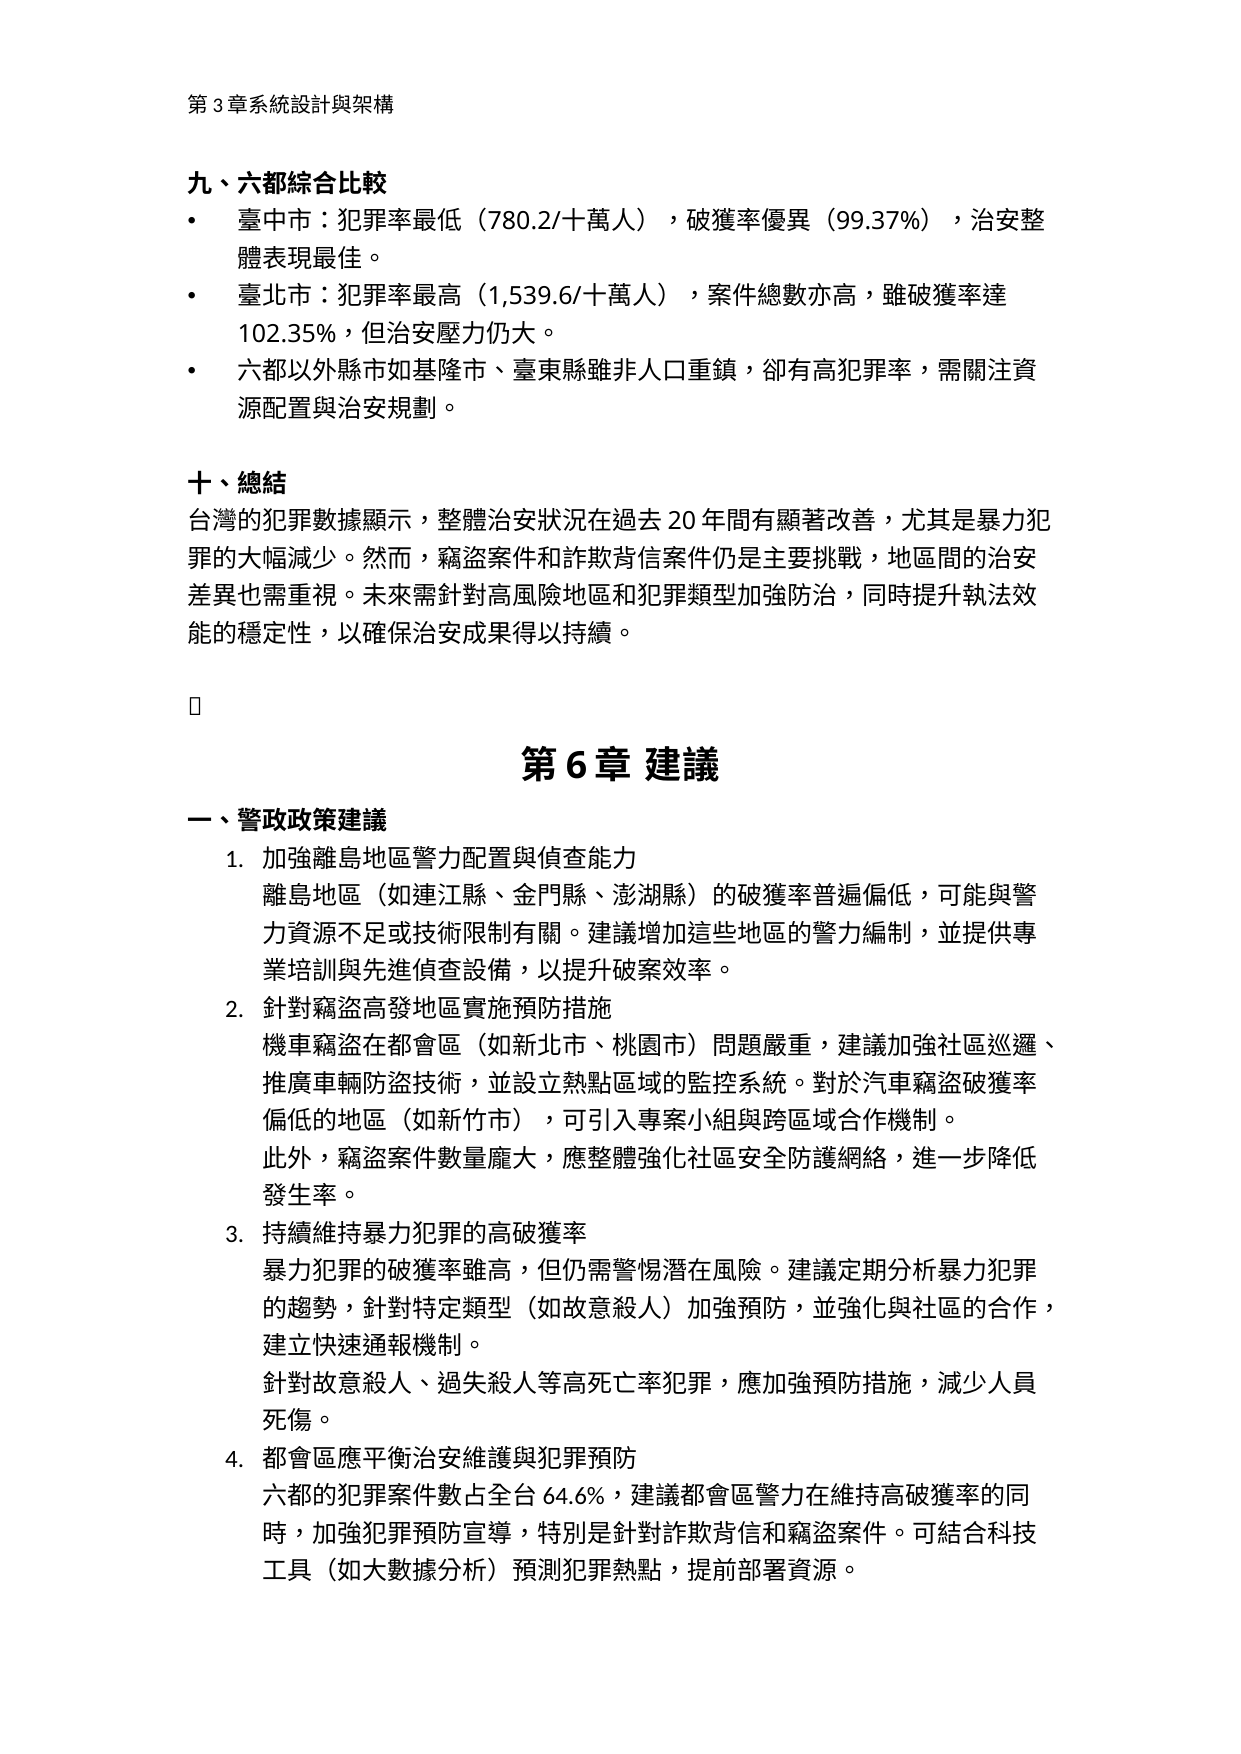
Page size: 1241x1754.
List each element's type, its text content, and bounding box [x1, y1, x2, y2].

list 加強離島地區警力配置與偵查能力 離島地區（如連江縣、金門縣、澎湖縣）的破獲率普遍偏低，可能與警力資源不足或技術限制有關。建議增加這些地區的警力編制，並提供專業培訓與先進偵查設備，以提升破案效率。 [225, 837, 1053, 987]
list 針對竊盜高發地區實施預防措施 機車竊盜在都會區（如新北市、桃園市）問題嚴重，建議加強社區巡邏、推廣車輛防盜技術，並設立熱點區域的監控系統。對於汽車竊盜破獲率偏低的地區（如新竹市），可引入專案小組與跨區域合作機制。 此外，竊盜案件數量龐大，應整體強化社區安全防護網絡，進一步降低發生率。 [225, 987, 1053, 1212]
list 持續維持暴力犯罪的高破獲率 暴力犯罪的破獲率雖高，但仍需警惕潛在風險。建議定期分析暴力犯罪的趨勢，針對特定類型（如故意殺人）加強預防，並強化與社區的合作，建立快速通報機制。 針對故意殺人、過失殺人等高死亡率犯罪，應加強預防措施，減少人員死傷。 [225, 1212, 1053, 1437]
list 六都以外縣市如基隆市、臺東縣雖非人口重鎮，卻有高犯罪率，需關注資源配置與治安規劃。 [187, 350, 1053, 425]
text 十、總結 [187, 462, 1053, 500]
list 臺北市：犯罪率最高（1,539.6/十萬人），案件總數亦高，雖破獲率達102.35%，但治安壓力仍大。 [187, 275, 1053, 350]
list 臺中市：犯罪率最低（780.2/十萬人），破獲率優異（99.37%），治安整體表現最佳。 [187, 200, 1053, 275]
text 台灣的犯罪數據顯示，整體治安狀況在過去20年間有顯著改善，尤其是暴力犯罪的大幅減少。然而，竊盜案件和詐欺背信案件仍是主要挑戰，地區間的治安差異也需重視。未來需針對高風險地區和犯罪類型加強防治，同時提升執法效能的穩定性，以確保治安成果得以持續。 [187, 500, 1053, 650]
text 💡 [187, 687, 1053, 725]
text 九、六都綜合比較 [187, 162, 1053, 200]
list 都會區應平衡治安維護與犯罪預防 六都的犯罪案件數占全台64.6%，建議都會區警力在維持高破獲率的同時，加強犯罪預防宣導，特別是針對詐欺背信和竊盜案件。可結合科技工具（如大數據分析）預測犯罪熱點，提前部署資源。 [225, 1437, 1053, 1587]
text 第6章建議 [187, 725, 1053, 800]
text 一、警政政策建議 [187, 800, 1053, 837]
